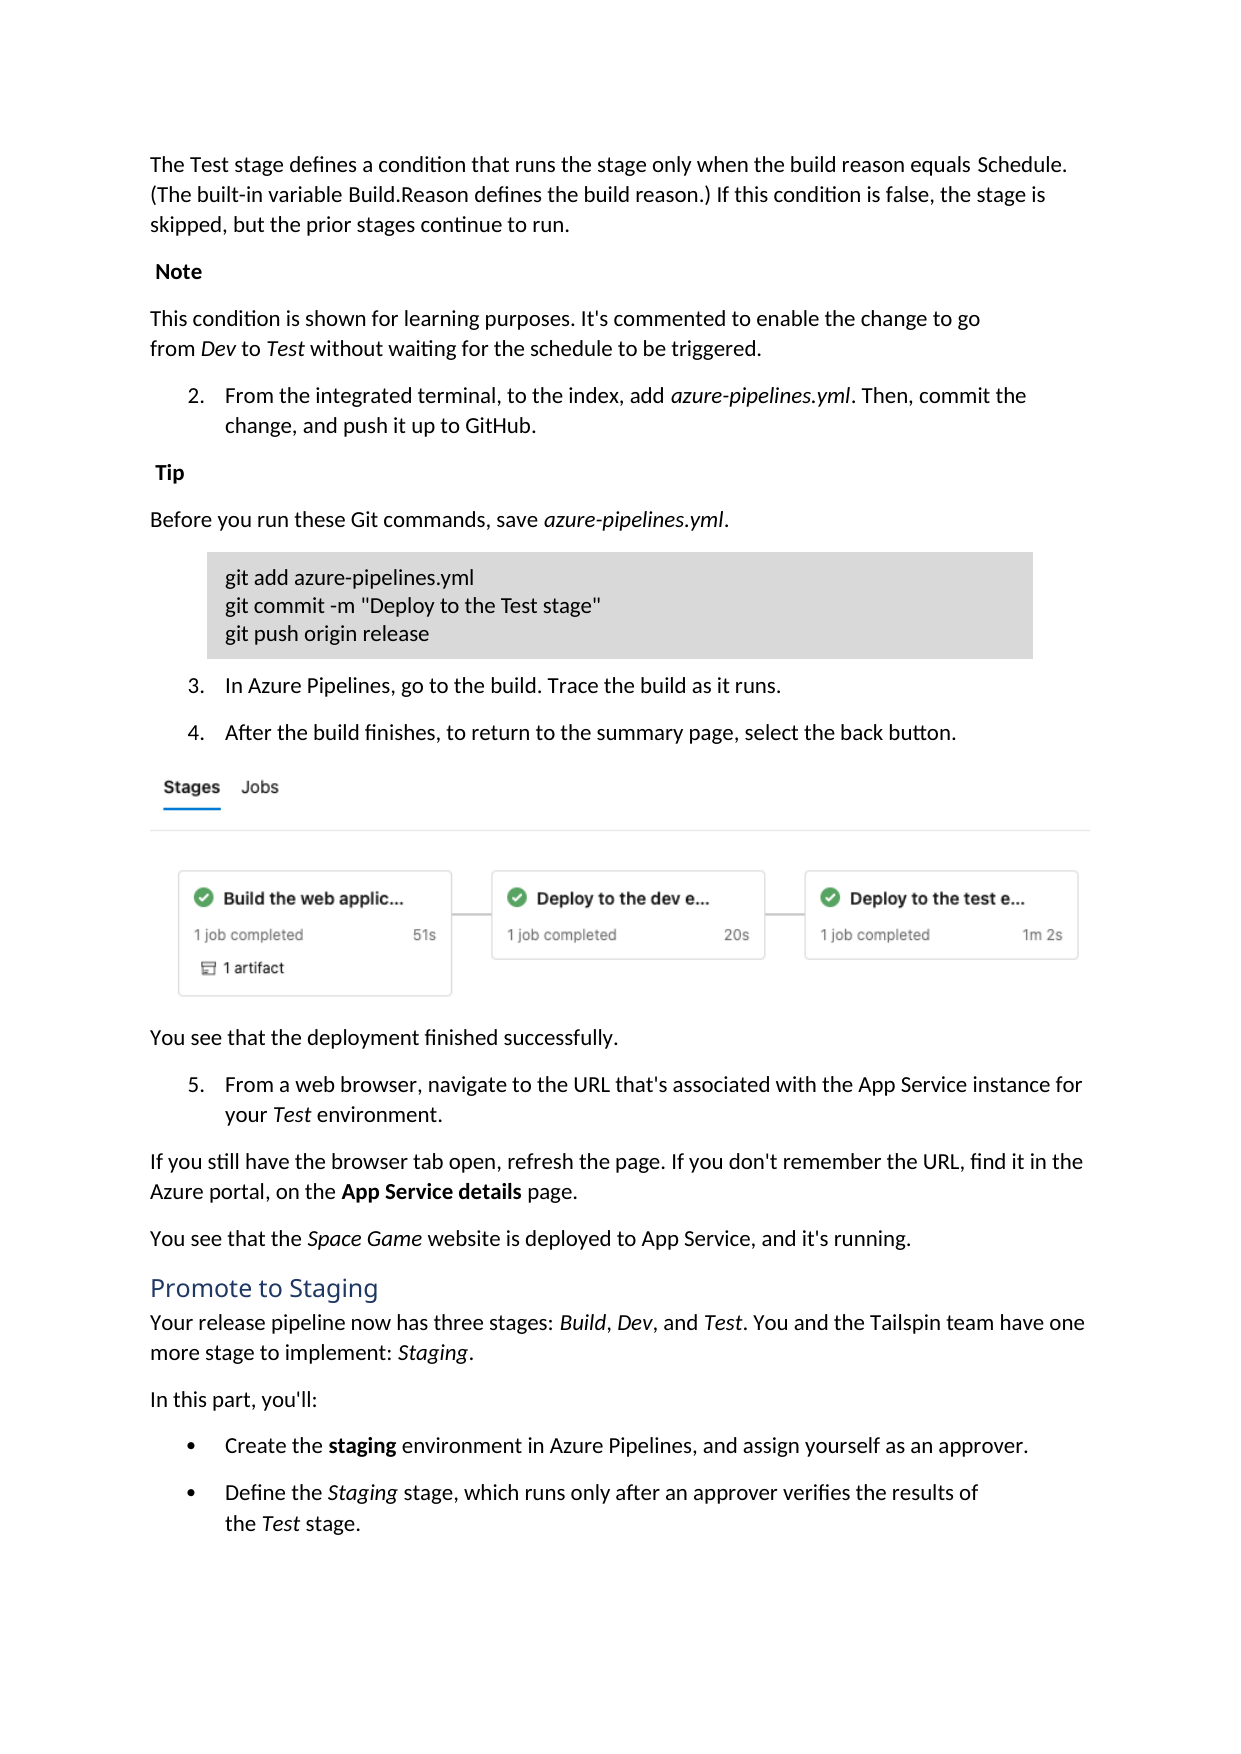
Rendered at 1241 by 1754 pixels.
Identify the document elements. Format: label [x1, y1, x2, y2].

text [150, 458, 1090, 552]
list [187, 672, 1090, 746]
picture [150, 765, 1091, 1004]
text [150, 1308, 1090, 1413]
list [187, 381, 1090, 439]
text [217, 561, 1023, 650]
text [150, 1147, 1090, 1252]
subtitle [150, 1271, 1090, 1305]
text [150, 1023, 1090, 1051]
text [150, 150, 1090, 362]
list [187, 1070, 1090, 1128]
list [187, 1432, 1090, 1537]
